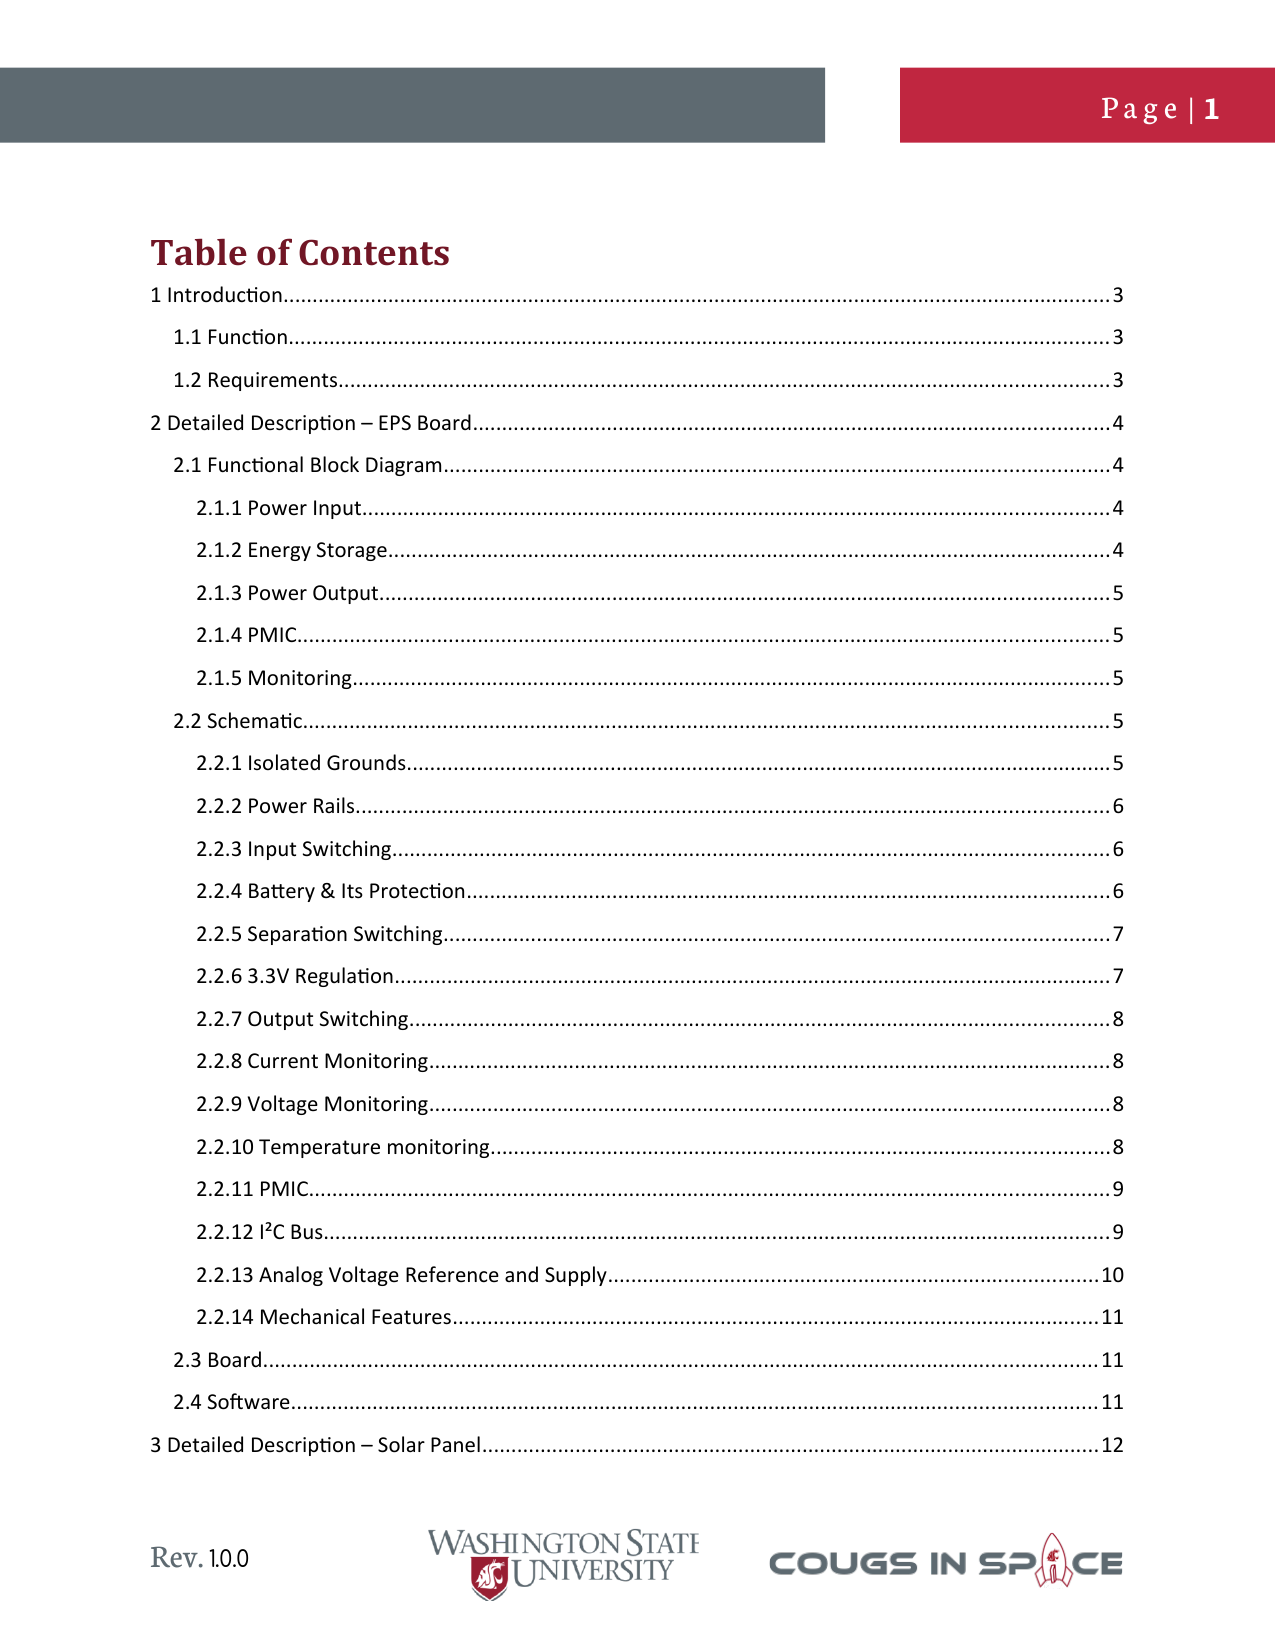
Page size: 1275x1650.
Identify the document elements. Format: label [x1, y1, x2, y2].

picture [426, 1528, 699, 1601]
picture [769, 1532, 1123, 1589]
